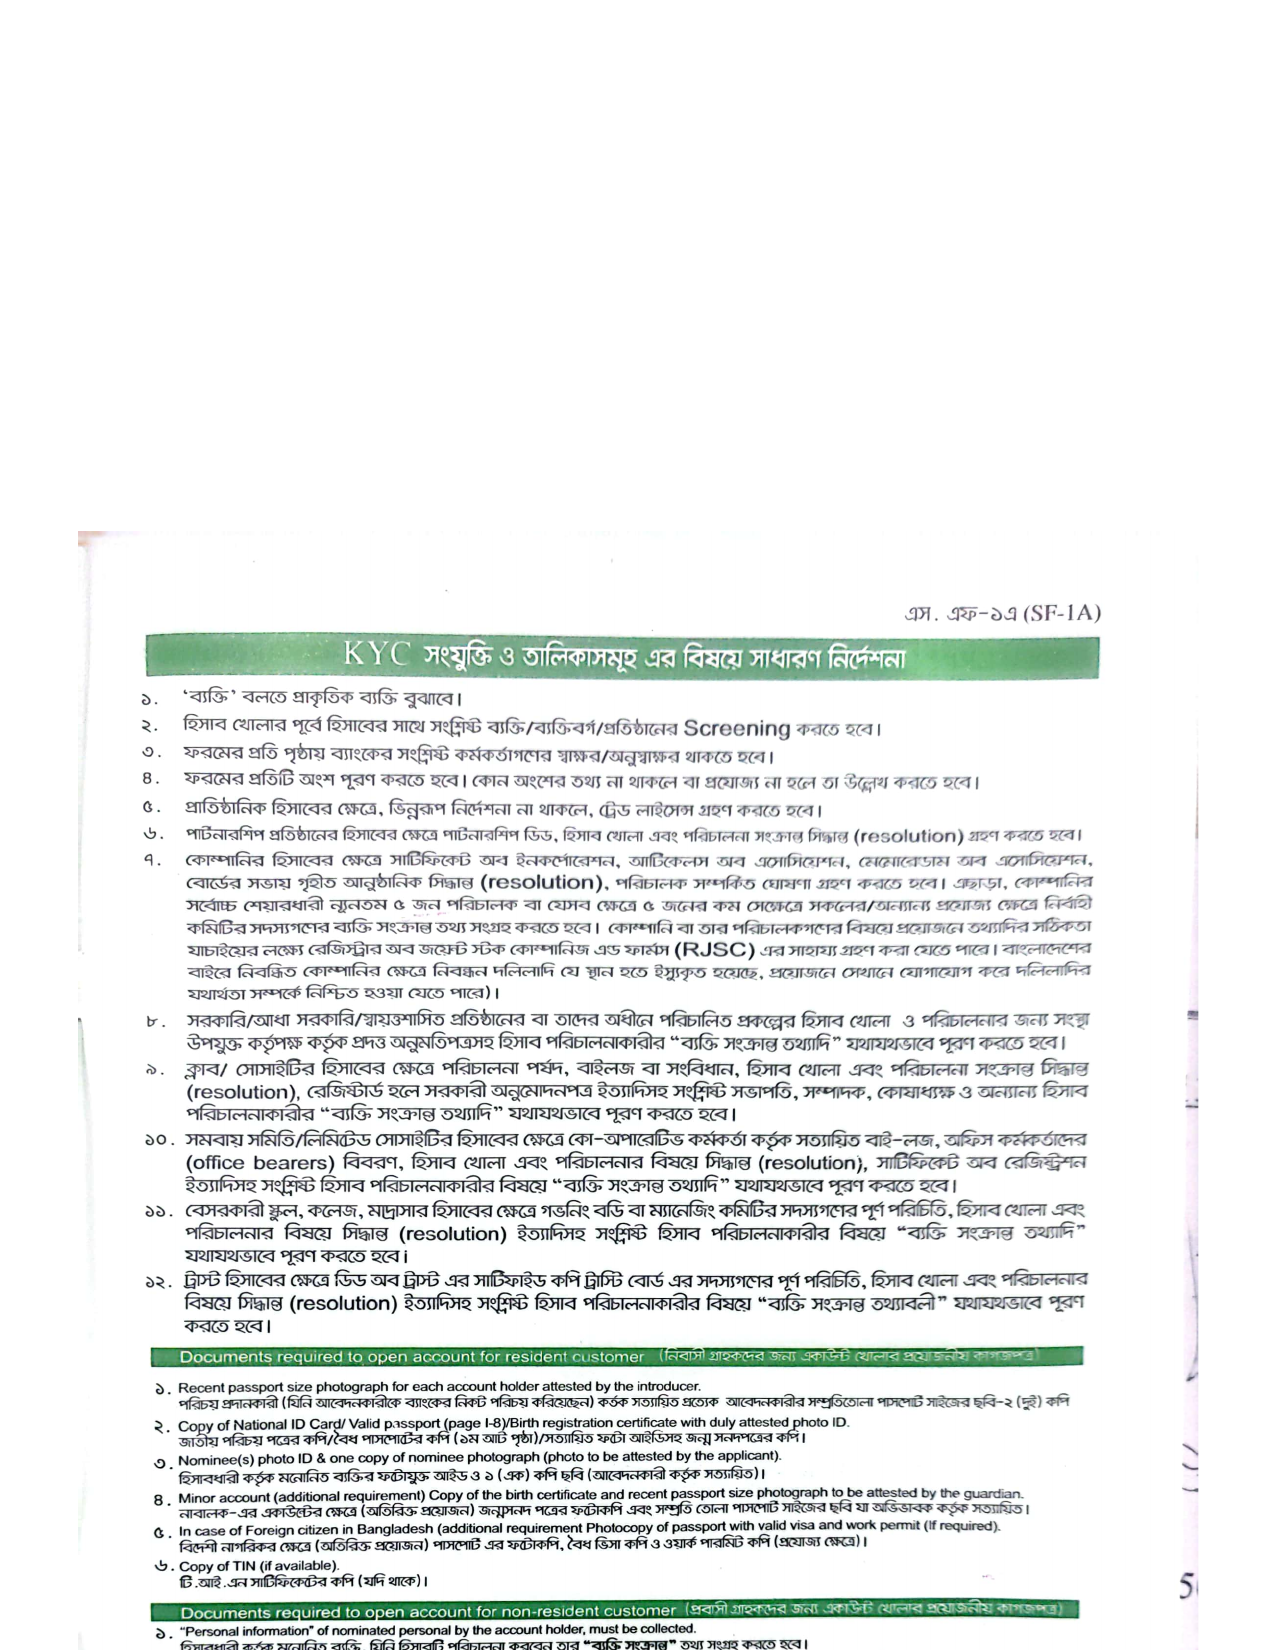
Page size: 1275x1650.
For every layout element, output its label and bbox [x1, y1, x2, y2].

picture [78, 531, 1199, 1650]
